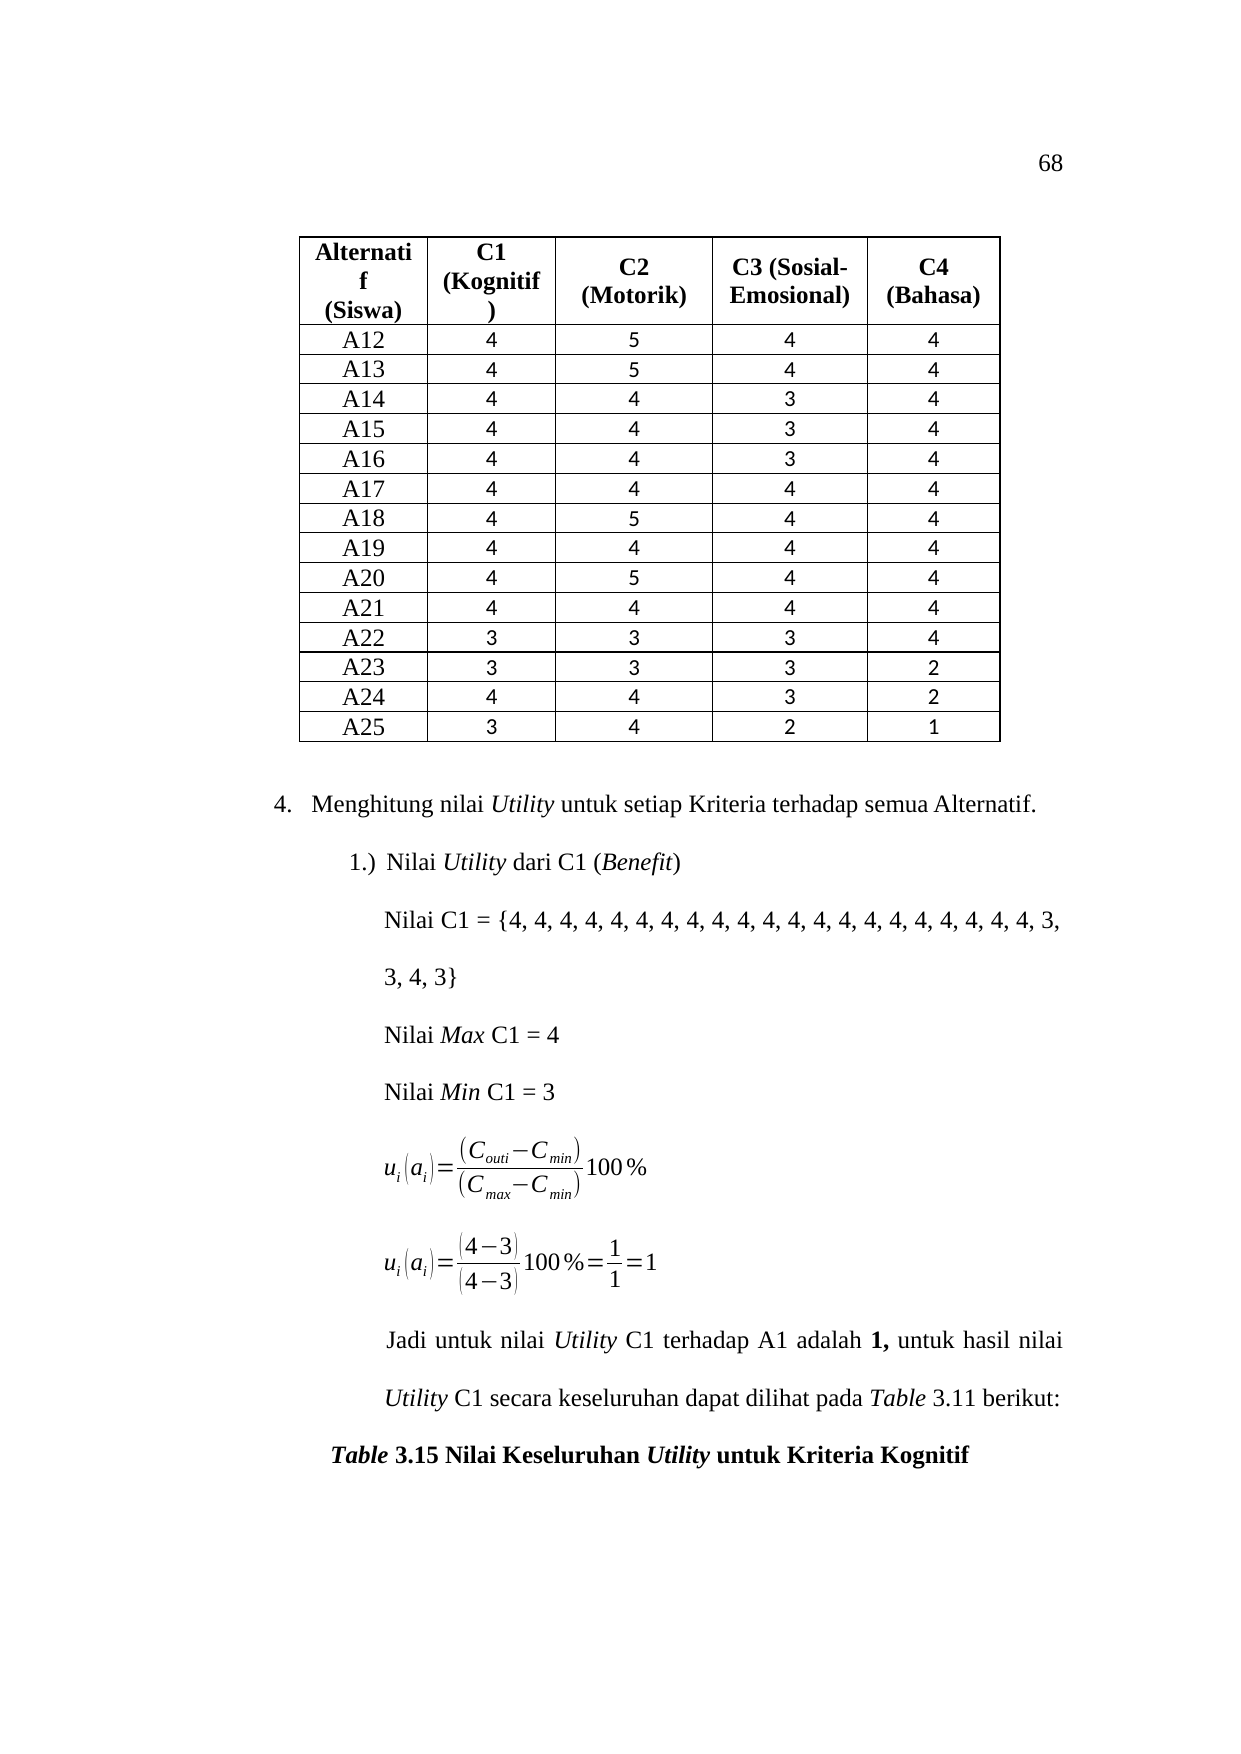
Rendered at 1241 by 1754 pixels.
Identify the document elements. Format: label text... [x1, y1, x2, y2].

table_cell 4 [428, 504, 555, 532]
table_cell A21 [300, 593, 427, 622]
text Jadi untuk nilai Utility C1 terhadap A1 adalah 1, untuk hasil nilai Utility C1 secara keseluruhan dapat dilihat pada Table 3.11 berikut: [384, 1325, 1063, 1411]
table_cell 3 [428, 712, 555, 741]
table_cell 4 [428, 533, 555, 562]
table_cell 4 [428, 414, 555, 443]
table_cell 1 [868, 712, 999, 741]
table_cell 4 [556, 593, 712, 622]
table_cell A16 [300, 444, 427, 473]
table_cell 4 [428, 593, 555, 622]
table_cell 2 [713, 712, 867, 741]
table_cell A24 [300, 682, 427, 711]
table_cell 4 [868, 414, 999, 443]
table_cell A25 [300, 712, 427, 741]
table_cell 4 [428, 384, 555, 413]
table_cell 4 [868, 384, 999, 413]
table_cell A18 [300, 504, 427, 532]
table_cell 5 [556, 563, 712, 592]
table_header C4 (Bahasa) [868, 238, 999, 324]
table_cell 3 [556, 653, 712, 681]
table_cell 4 [868, 504, 999, 532]
table_cell 4 [428, 682, 555, 711]
table_cell 5 [556, 325, 712, 353]
table_cell 4 [868, 623, 999, 651]
table_cell 3 [556, 623, 712, 651]
table_cell 4 [556, 712, 712, 741]
table_cell 4 [713, 533, 867, 562]
table_header C1 (Kognitif) [428, 238, 555, 324]
table_header C3 (Sosial-Emosional) [713, 238, 867, 324]
table_cell 4 [868, 593, 999, 622]
table_cell 4 [868, 325, 999, 353]
table_cell 4 [428, 474, 555, 502]
text Nilai Max C1 = 4 [384, 1020, 1063, 1049]
table_cell 2 [868, 682, 999, 711]
table_cell 4 [428, 355, 555, 383]
table_cell A13 [300, 355, 427, 383]
list Menghitung nilai Utility untuk setiap Kriteria terhadap semua Alternatif. [274, 789, 1057, 818]
table_cell 4 [868, 474, 999, 502]
table_cell 4 [868, 533, 999, 562]
table_cell 3 [713, 653, 867, 681]
table_cell 2 [868, 653, 999, 681]
table_cell A14 [300, 384, 427, 413]
text Nilai Min C1 = 3 [384, 1077, 1063, 1106]
table_cell 3 [428, 653, 555, 681]
table_cell 4 [428, 325, 555, 353]
table_cell 4 [713, 563, 867, 592]
table_cell 4 [868, 563, 999, 592]
table_cell 4 [556, 444, 712, 473]
table_cell 5 [556, 504, 712, 532]
table_cell A17 [300, 474, 427, 502]
table_cell 4 [556, 682, 712, 711]
table_cell A15 [300, 414, 427, 443]
table_cell 3 [713, 414, 867, 443]
table_cell 3 [713, 682, 867, 711]
table_cell 4 [713, 474, 867, 502]
table_cell 5 [556, 355, 712, 383]
table_cell 4 [556, 384, 712, 413]
table_cell 3 [428, 623, 555, 651]
table_header C2 (Motorik) [556, 238, 712, 324]
table_cell 3 [713, 623, 867, 651]
table_cell A12 [300, 325, 427, 353]
table_cell 4 [713, 355, 867, 383]
table_cell 4 [556, 414, 712, 443]
table_cell A22 [300, 623, 427, 651]
table_cell A23 [300, 653, 427, 681]
table_cell 4 [428, 444, 555, 473]
table_header Alternatif (Siswa) [300, 238, 427, 324]
table_cell 4 [556, 474, 712, 502]
table_cell 4 [713, 325, 867, 353]
table_cell 4 [868, 355, 999, 383]
table_cell 4 [868, 444, 999, 473]
table_cell 3 [713, 384, 867, 413]
table_cell 4 [713, 504, 867, 532]
list Nilai Utility dari C1 (Benefit) [349, 847, 1057, 876]
text Nilai C1 = {4, 4, 4, 4, 4, 4, 4, 4, 4, 4, 4, 4, 4, 4, 4, 4, 4, 4, 4, 4, 4, 3, 3, 4, 3} [384, 905, 1063, 991]
table_cell 4 [428, 563, 555, 592]
table_cell 4 [556, 533, 712, 562]
table_cell A20 [300, 563, 427, 592]
table_cell 3 [713, 444, 867, 473]
table_cell 4 [713, 593, 867, 622]
table_cell A19 [300, 533, 427, 562]
